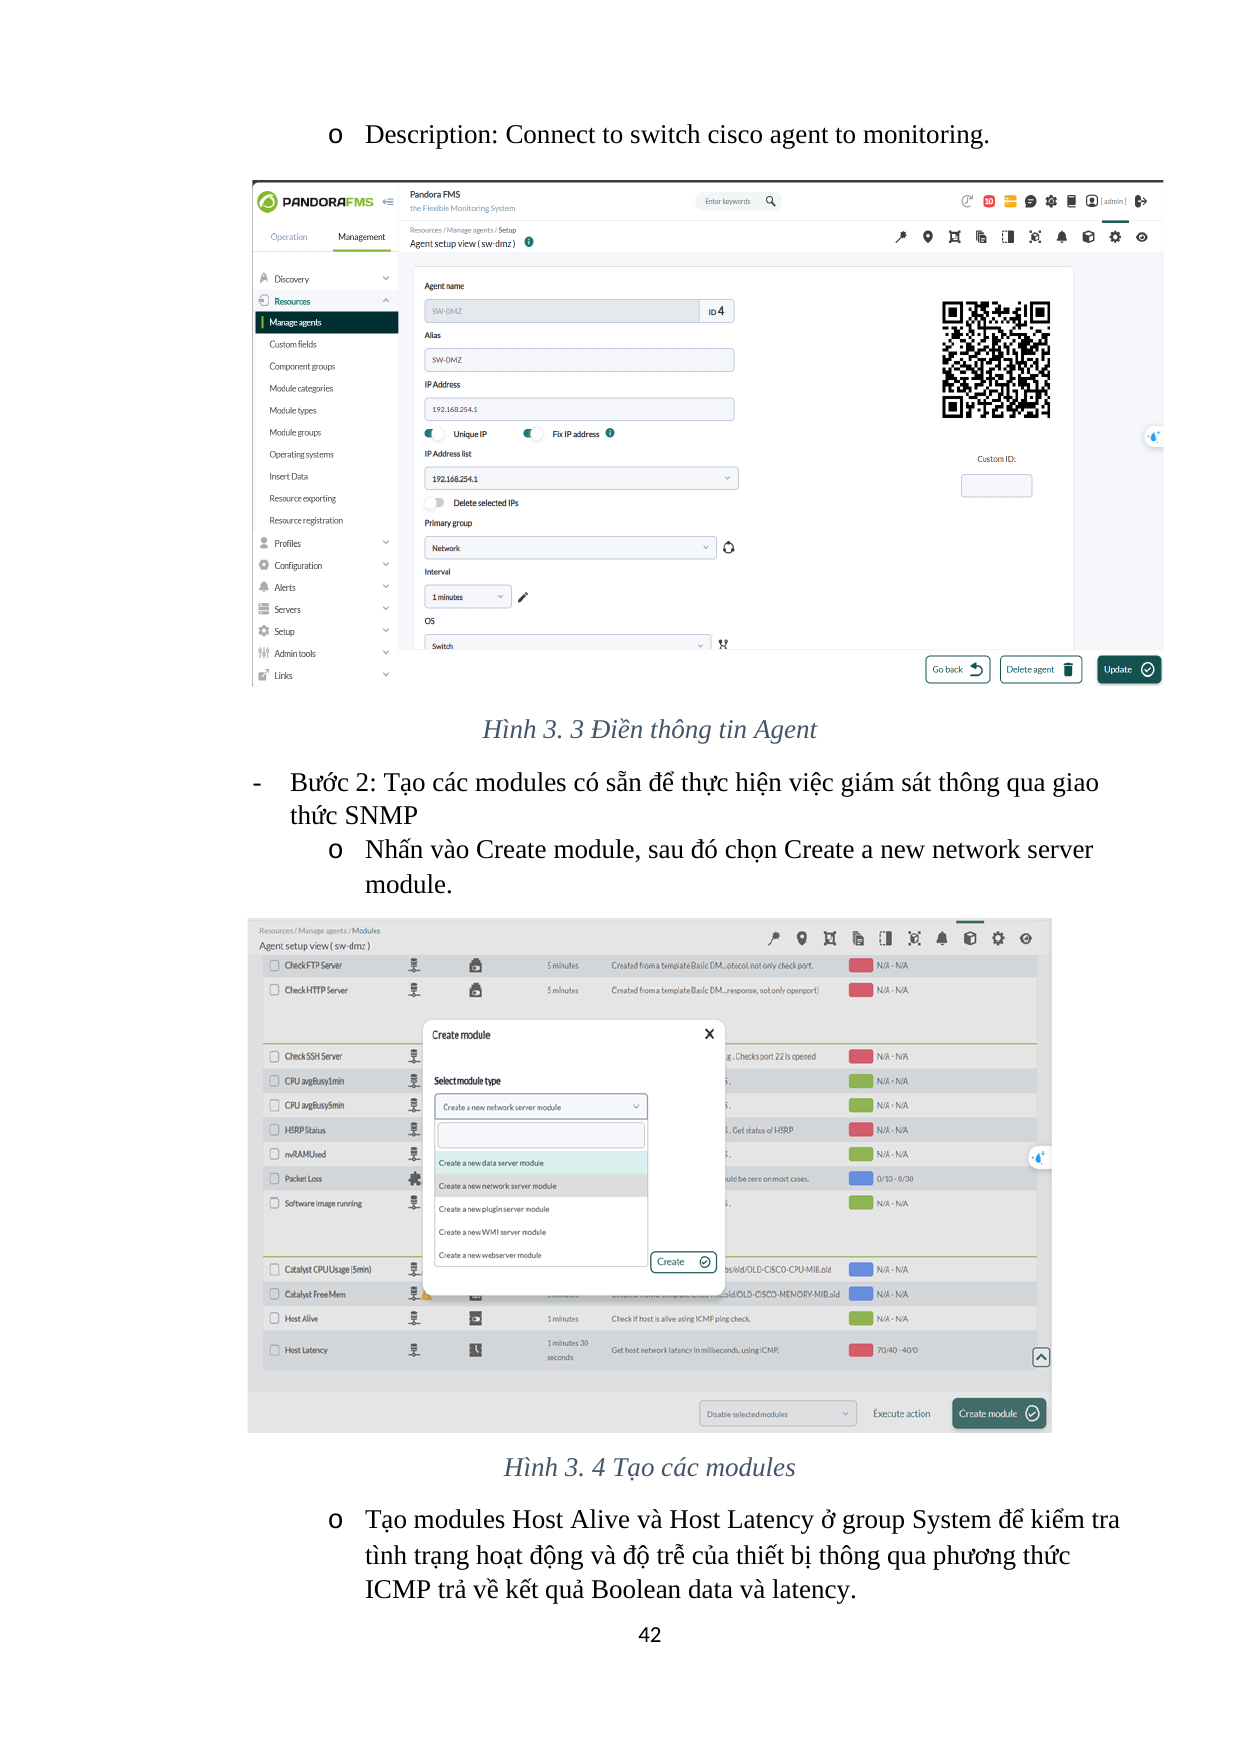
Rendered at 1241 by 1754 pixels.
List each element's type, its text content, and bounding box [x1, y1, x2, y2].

picture [247, 918, 1052, 1433]
list Bước 2: Tạo các modules có sẵn để thực hiện việc giám sát thông qua giao thức SNMP [252, 766, 1122, 830]
picture [252, 180, 1164, 686]
list Nhấn vào Create module, sau đó chọn Create a new network server module. [327, 833, 1122, 900]
text Hình 3. 3 Điền thông tin Agent [177, 714, 1122, 745]
text Hình 3. 4 Tạo các modules [177, 1451, 1122, 1482]
list Tạo modules Host Alive và Host Latency ở group System để kiểm tra tình trạng hoạt động và độ trễ của thiết bị thông qua phương thức ICMP trả về kết quả Boolean data và latency. [327, 1503, 1122, 1604]
list Description: Connect to switch cisco agent to monitoring. [327, 118, 1047, 152]
